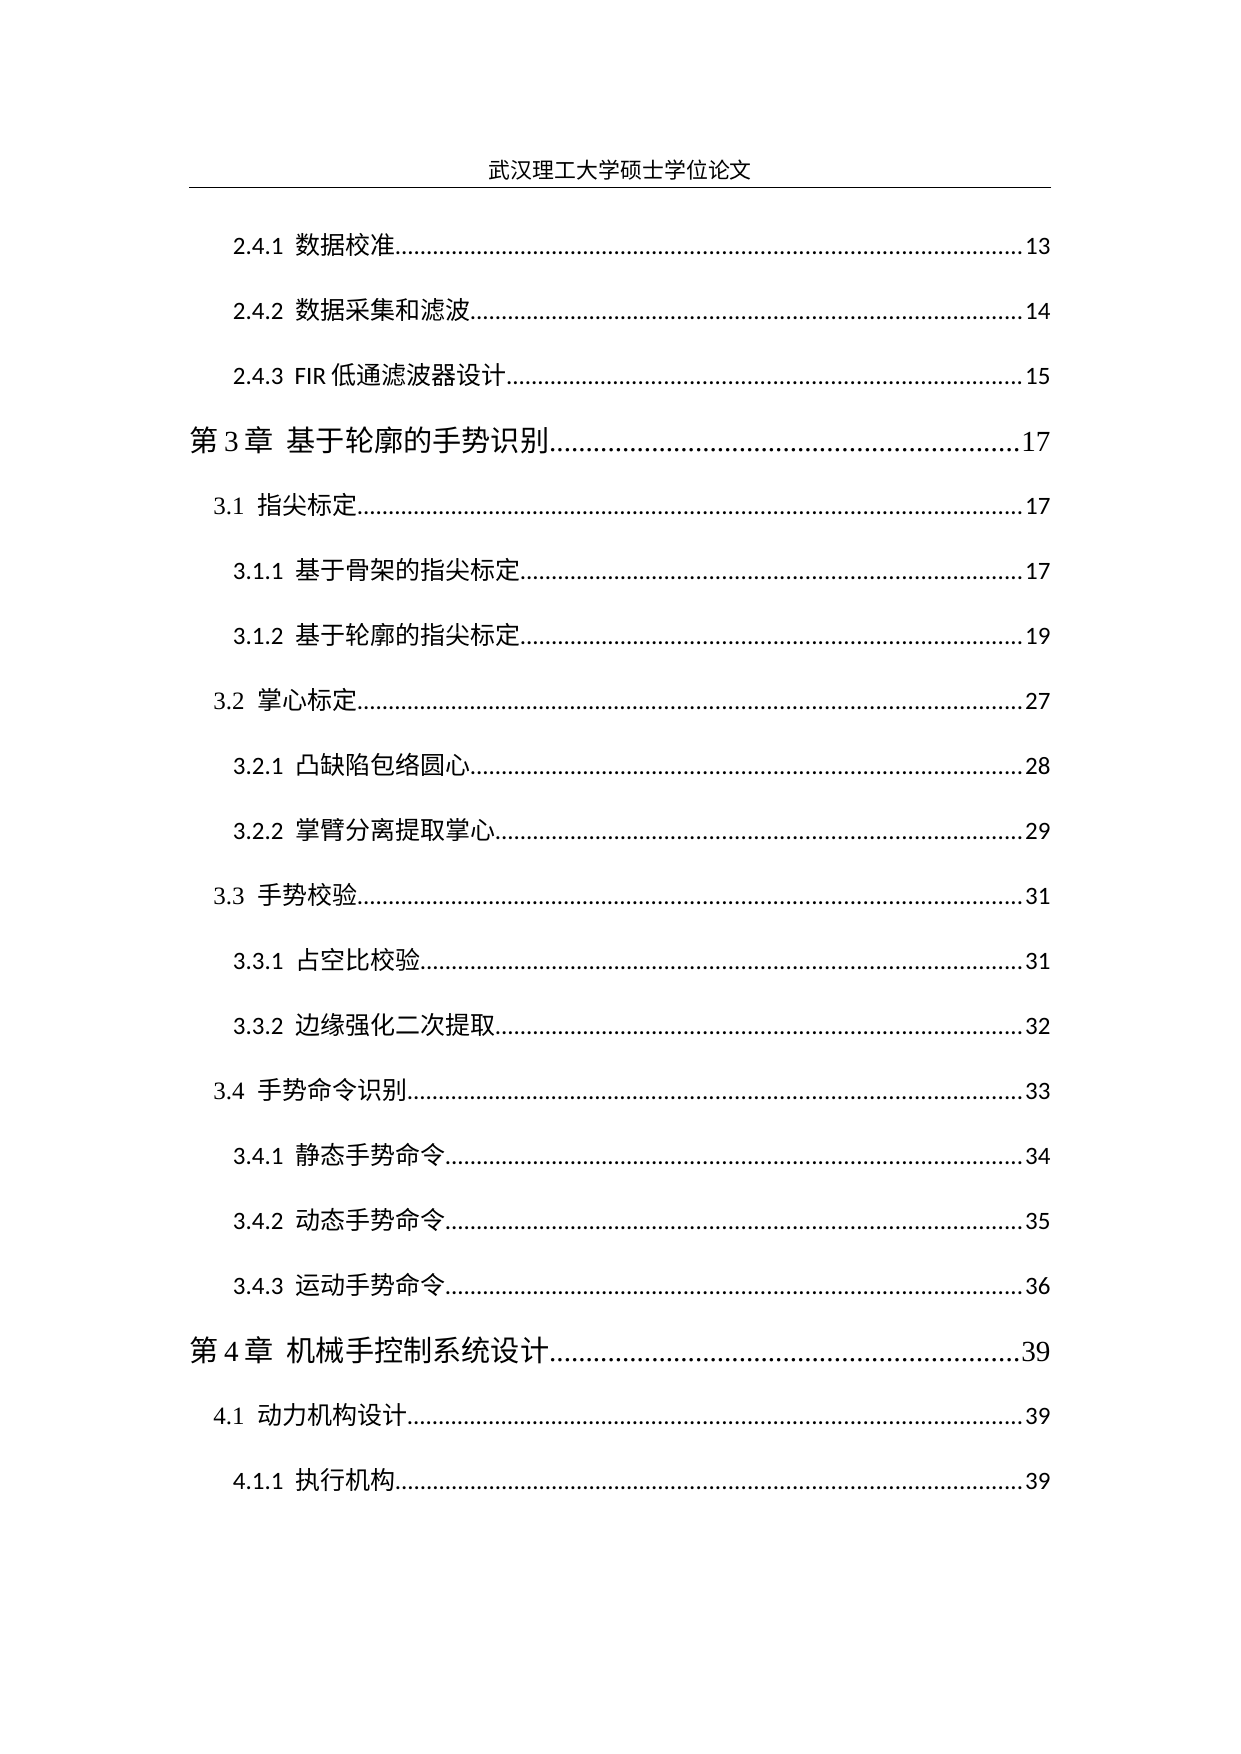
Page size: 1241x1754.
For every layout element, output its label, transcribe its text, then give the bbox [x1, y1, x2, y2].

text 3.2 掌心标定 27 [213, 666, 1051, 731]
text 3.2.2 掌臂分离提取掌心 29 [233, 796, 1051, 861]
text 3.4 手势命令识别 33 [213, 1056, 1051, 1121]
text 2.4.1 数据校准 13 [233, 211, 1051, 276]
text 第3章 基于轮廓的手势识别 17 [189, 406, 1051, 471]
text 4.1 动力机构设计 39 [213, 1381, 1051, 1446]
text 3.1.1 基于骨架的指尖标定 17 [233, 536, 1051, 601]
text 2.4.3 FIR低通滤波器设计 15 [233, 341, 1051, 406]
text 3.3 手势校验 31 [213, 861, 1051, 926]
text 3.4.3 运动手势命令 36 [233, 1251, 1051, 1316]
text 3.2.1 凸缺陷包络圆心 28 [233, 731, 1051, 796]
text 第4章 机械手控制系统设计 39 [189, 1316, 1051, 1381]
text 3.3.2 边缘强化二次提取 32 [233, 991, 1051, 1056]
text 3.1 指尖标定 17 [213, 471, 1051, 536]
text 3.4.2 动态手势命令 35 [233, 1186, 1051, 1251]
text 2.4.2 数据采集和滤波 14 [233, 276, 1051, 341]
text 4.1.1 执行机构 39 [233, 1446, 1051, 1511]
text 3.3.1 占空比校验 31 [233, 926, 1051, 991]
text 3.1.2 基于轮廓的指尖标定 19 [233, 601, 1051, 666]
text 3.4.1 静态手势命令 34 [233, 1121, 1051, 1186]
